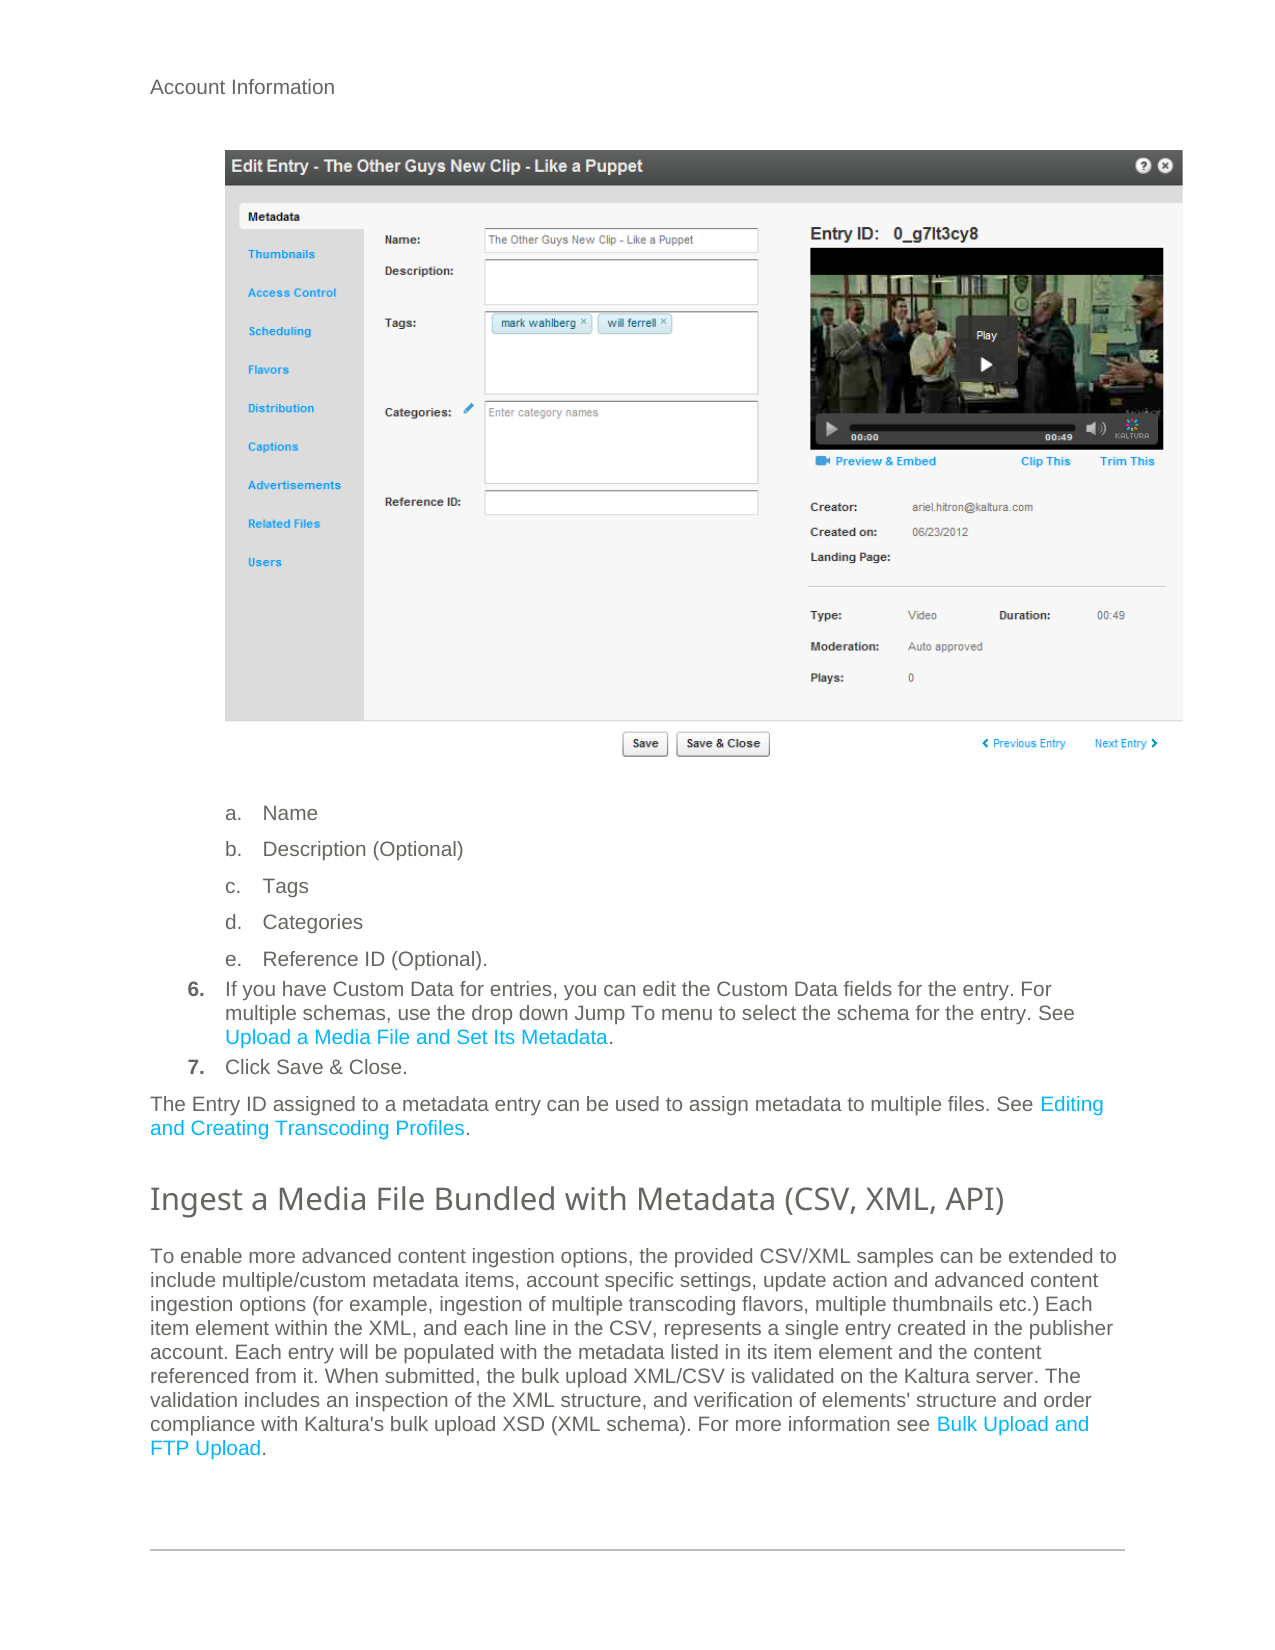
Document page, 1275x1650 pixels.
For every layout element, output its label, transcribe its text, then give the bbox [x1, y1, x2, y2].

list Tags [225, 874, 1125, 898]
list Click Save & Close. [187, 1055, 1125, 1079]
text To enable more advanced content ingestion options, the provided CSV/XML samples can be extended to include multiple/custom metadata items, account specific settings, update action and advanced content ingestion options (for example, ingestion of multiple transcoding flavors, multiple thumbnails etc.) Each item element within the XML, and each line in the CSV, represents a single entry created in the publisher account. Each entry will be populated with the metadata listed in its item element and the content referenced from it. When submitted, the bulk upload XML/CSV is validated on the Kaltura server. The validation includes an inspection of the XML structure, and verification of elements' structure and order compliance with Kaltura's bulk upload XSD (XML schema). For more information see Bulk Upload and FTP Upload. [150, 1244, 1125, 1460]
picture [225, 150, 1183, 765]
list Reference ID (Optional). [225, 947, 1125, 971]
list Categories [225, 910, 1125, 934]
text The Entry ID assigned to a metadata entry can be used to assign metadata to multiple files. See Editing and Creating Transcoding Profiles. [150, 1091, 1125, 1139]
list If you have Custom Data for entries, you can edit the Custom Data fields for the entry. For multiple schemas, use the drop down Jump To menu to select the schema for the entry. See Upload a Media File and Set Its Metadata. [187, 977, 1125, 1049]
subtitle Ingest a Media File Bundled with Metadata (CSV, XML, API) [150, 1177, 1125, 1219]
list Description (Optional) [225, 837, 1125, 861]
list Name [225, 801, 1125, 825]
